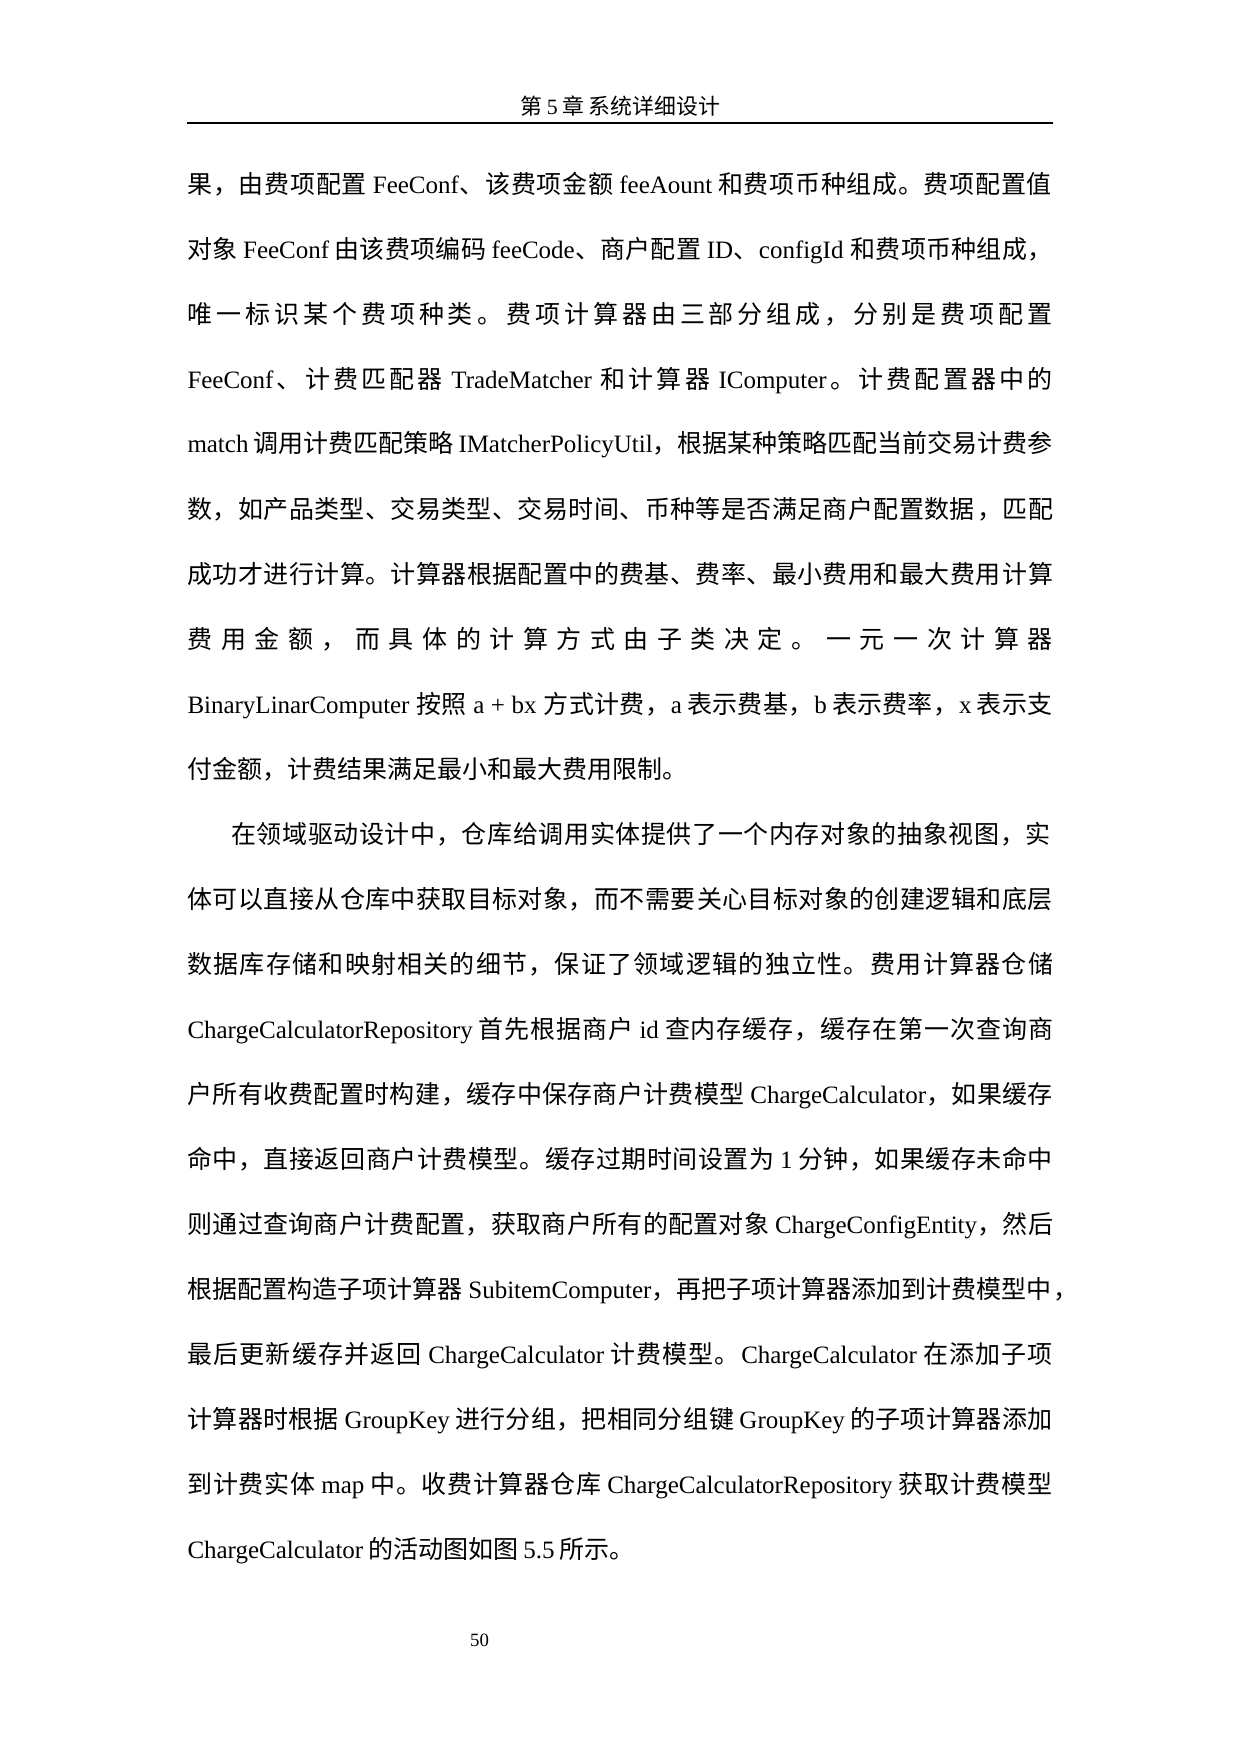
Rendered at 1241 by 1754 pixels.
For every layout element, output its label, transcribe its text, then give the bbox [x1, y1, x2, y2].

text 在领域驱动设计中，仓库给调用实体提供了一个内存对象的抽象视图，实体可以直接从仓库中获取目标对象，而不需要关心目标对象的创建逻辑和底层数据库存储和映射相关的细节，保证了领域逻辑的独立性。费用计算器仓储ChargeCalculatorRepository首先根据商户id查内存缓存，缓存在第一次查询商户所有收费配置时构建，缓存中保存商户计费模型ChargeCalculator，如果缓存命中，直接返回商户计费模型。缓存过期时间设置为1分钟，如果缓存未命中则通过查询商户计费配置，获取商户所有的配置对象ChargeConfigEntity，然后根据配置构造子项计算器SubitemComputer，再把子项计算器添加到计费模型中，最后更新缓存并返回ChargeCalculator计费模型。ChargeCalculator在添加子项计算器时根据GroupKey进行分组，把相同分组键GroupKey的子项计算器添加到计费实体map中。收费计算器仓库ChargeCalculatorRepository获取计费模型ChargeCalculator的活动图如图5.5所示。 [187, 800, 1053, 1580]
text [187, 150, 1053, 800]
